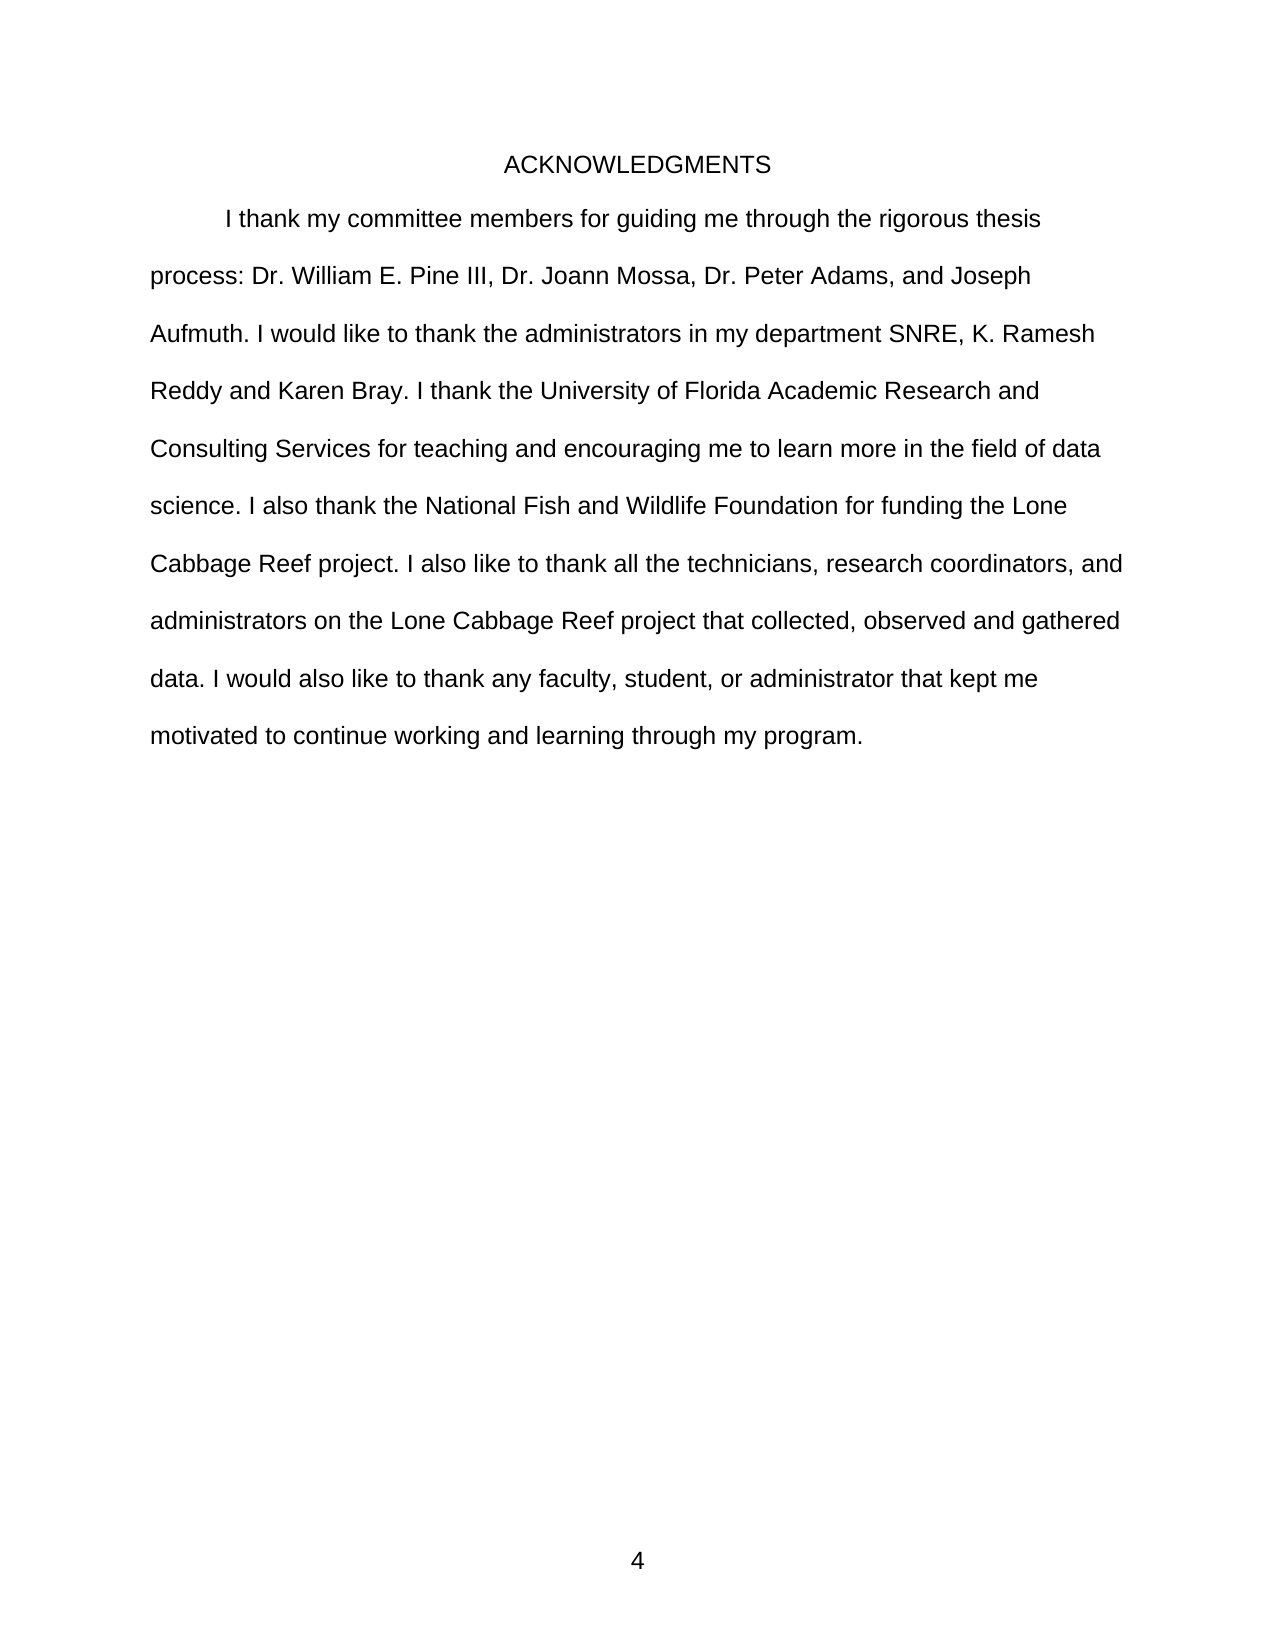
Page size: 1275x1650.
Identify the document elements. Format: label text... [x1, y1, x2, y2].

text I thank my committee members for guiding me through the rigorous thesis process: Dr. William E. Pine III, Dr. Joann Mossa, Dr. Peter Adams, and Joseph Aufmuth. I would like to thank the administrators in my department SNRE, K. Ramesh Reddy and Karen Bray. I thank the University of Florida Academic Research and Consulting Services for teaching and encouraging me to learn more in the field of data science. I also thank the National Fish and Wildlife Foundation for funding the Lone Cabbage Reef project. I also like to thank all the technicians, research coordinators, and administrators on the Lone Cabbage Reef project that collected, observed and gathered data. I would also like to thank any faculty, student, or administrator that kept me motivated to continue working and learning through my program. [150, 204, 1125, 750]
title ACKNOWLEDGMENTS [150, 150, 1125, 179]
